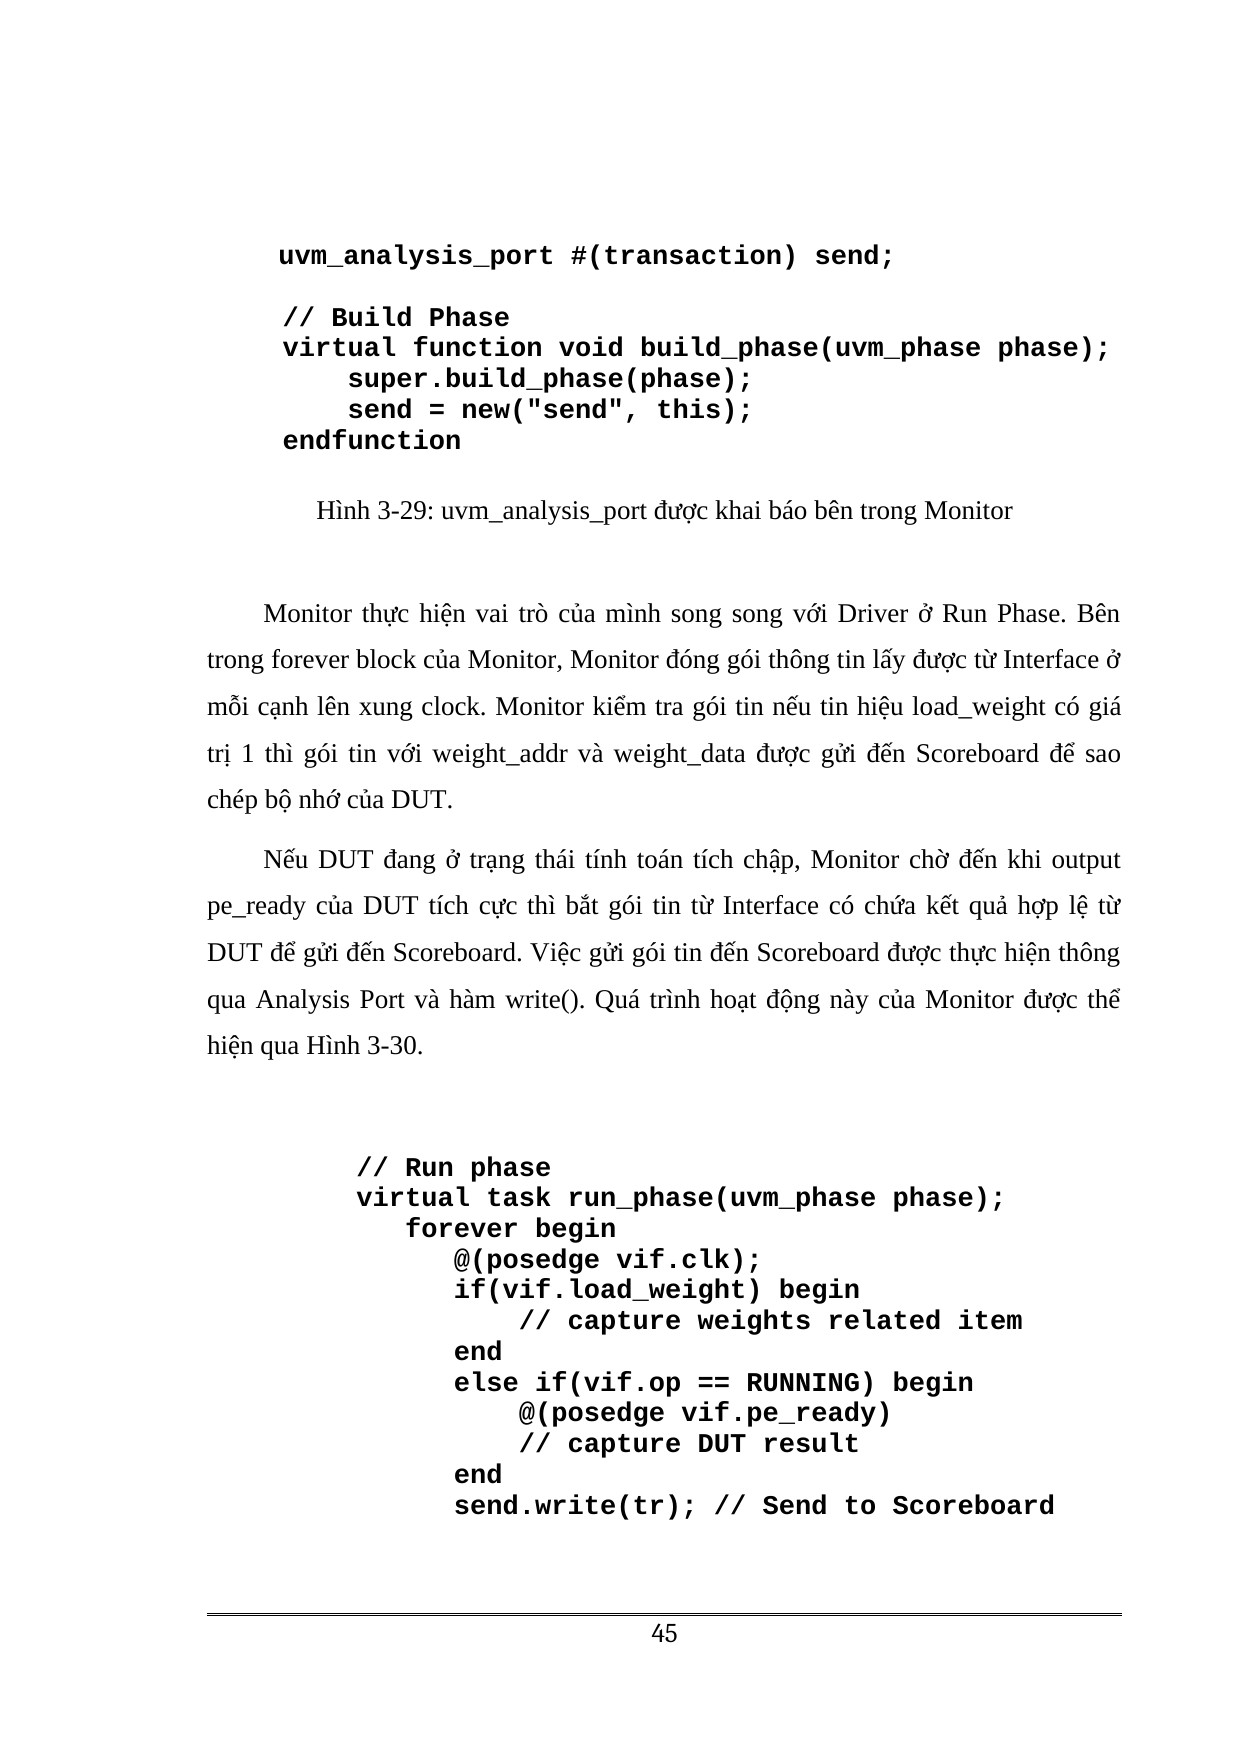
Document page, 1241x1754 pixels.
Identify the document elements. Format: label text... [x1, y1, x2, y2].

table_header uvm_analysis_port #(transaction) send; // Build Phase virtual function void build_phase(uvm_phase phase); super.build_phase(phase); send = new("send", this); endfunction [211, 236, 1240, 494]
text Monitor thực hiện vai trò của mình song song với Driver ở Run Phase. Bên trong forever block của Monitor, Monitor đóng gói thông tin lấy được từ Interface ở mỗi cạnh lên xung clock. Monitor kiểm tra gói tin nếu tin hiệu load_weight có giá trị 1 thì gói tin với weight_addr và weight_data được gửi đến Scoreboard để sao chép bộ nhớ của DUT. [207, 597, 1122, 815]
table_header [285, 1148, 1122, 1528]
